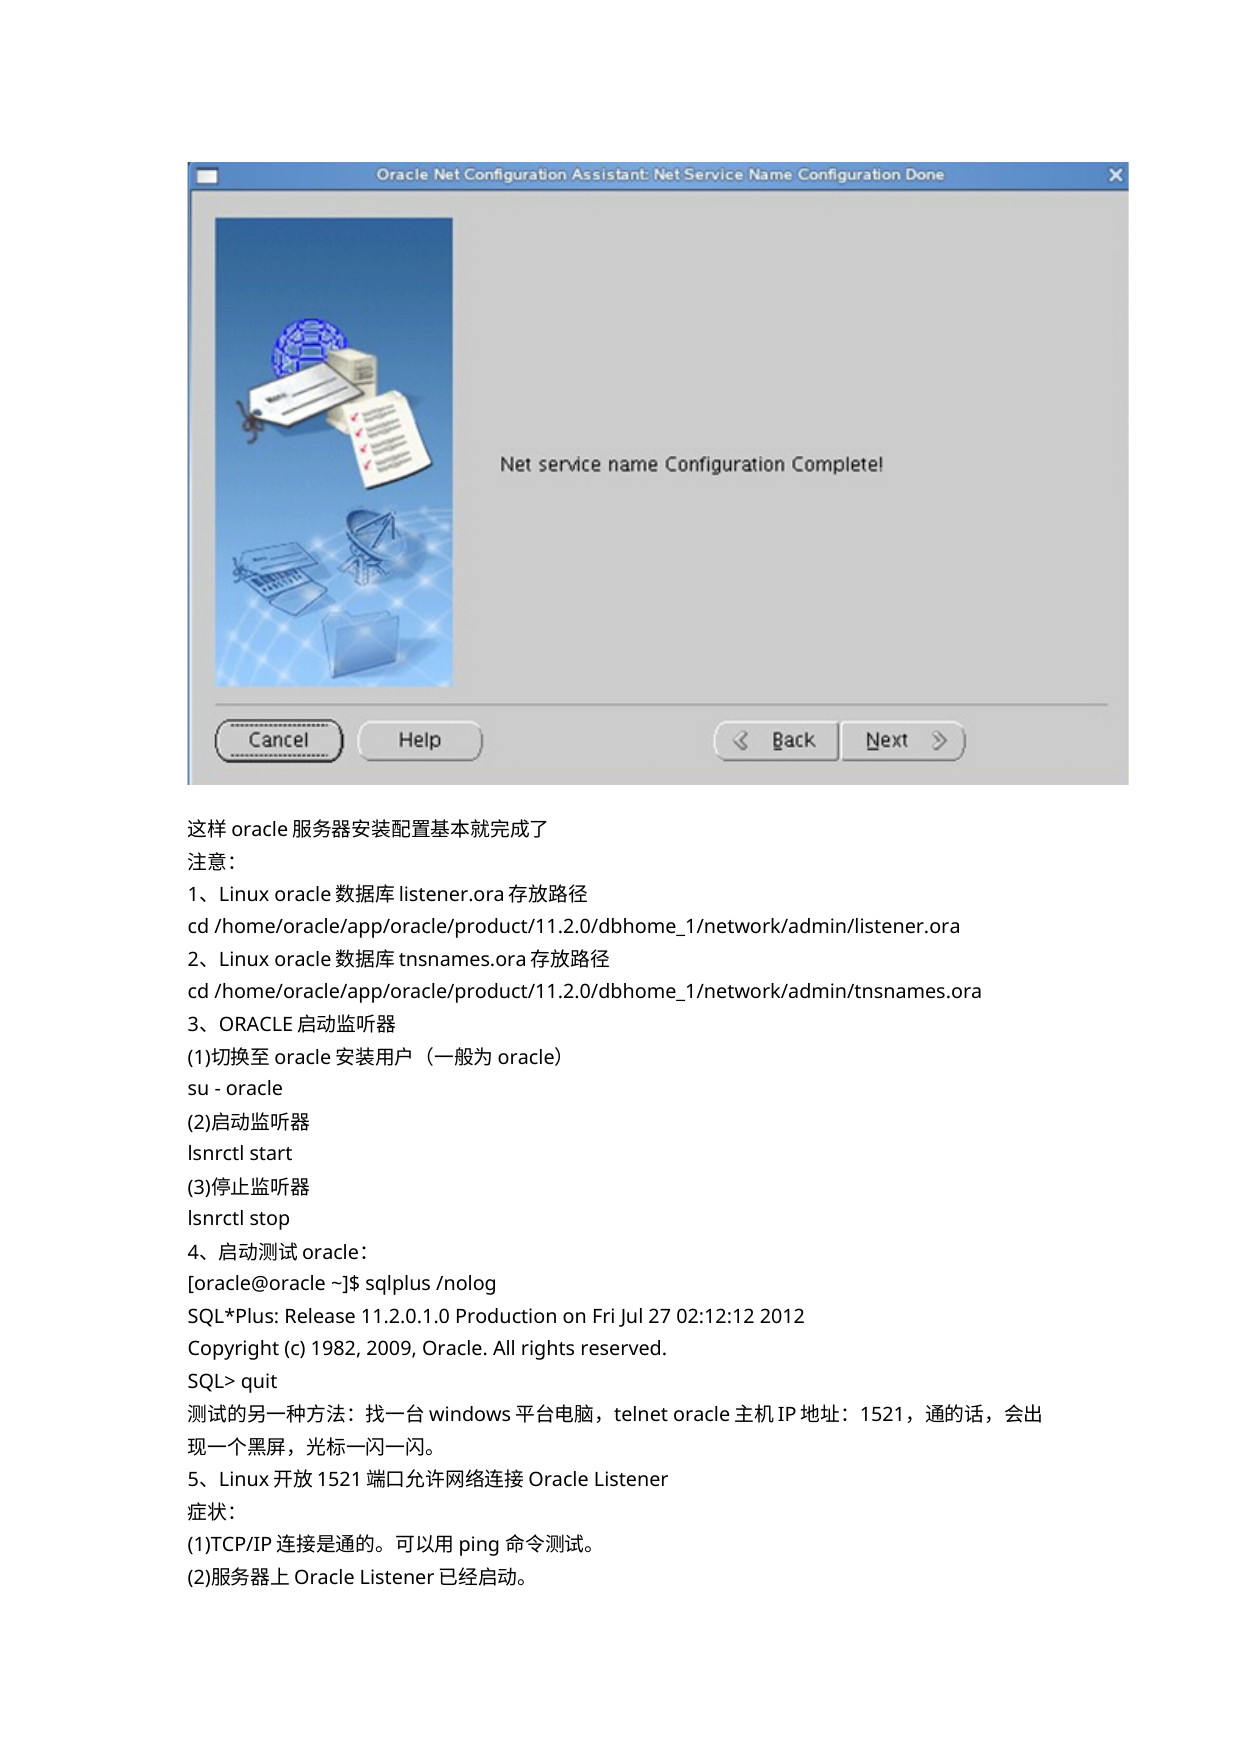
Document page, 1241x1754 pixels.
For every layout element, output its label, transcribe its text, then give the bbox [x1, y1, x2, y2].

picture [187, 162, 1129, 785]
text 3、ORACLE启动监听器 (1)切换至oracle安装用户（一般为oracle） su - oracle (2)启动监听器 lsnrctl start (3)停止监听器 lsnrctl stop [187, 1007, 1053, 1234]
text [187, 1494, 1053, 1592]
text 2、Linux oracle数据库tnsnames.ora存放路径 [187, 942, 1053, 974]
text cd /home/oracle/app/oracle/product/11.2.0/dbhome_1/network/admin/tnsnames.ora [187, 974, 1053, 1007]
text 4、启动测试oracle： [oracle@oracle ~]$ sqlplus /nolog SQL*Plus: Release 11.2.0.1.0 Production on Fri Jul 27 02:12:12 2012 Copyright (c) 1982, 2009, Oracle. All rights reserved. SQL> quit 测试的另一种方法：找一台windows平台电脑，telnet oracle主机IP地址：1521，通的话，会出现一个黑屏，光标一闪一闪。 [187, 1234, 1053, 1462]
text 这样oracle服务器安装配置基本就完成了 [187, 812, 1053, 844]
text 5、Linux开放1521端口允许网络连接Oracle Listener [187, 1462, 1053, 1494]
text 1、Linux oracle数据库listener.ora存放路径 [187, 877, 1053, 909]
text cd /home/oracle/app/oracle/product/11.2.0/dbhome_1/network/admin/listener.ora [187, 909, 1053, 942]
text 注意： [187, 844, 1053, 877]
